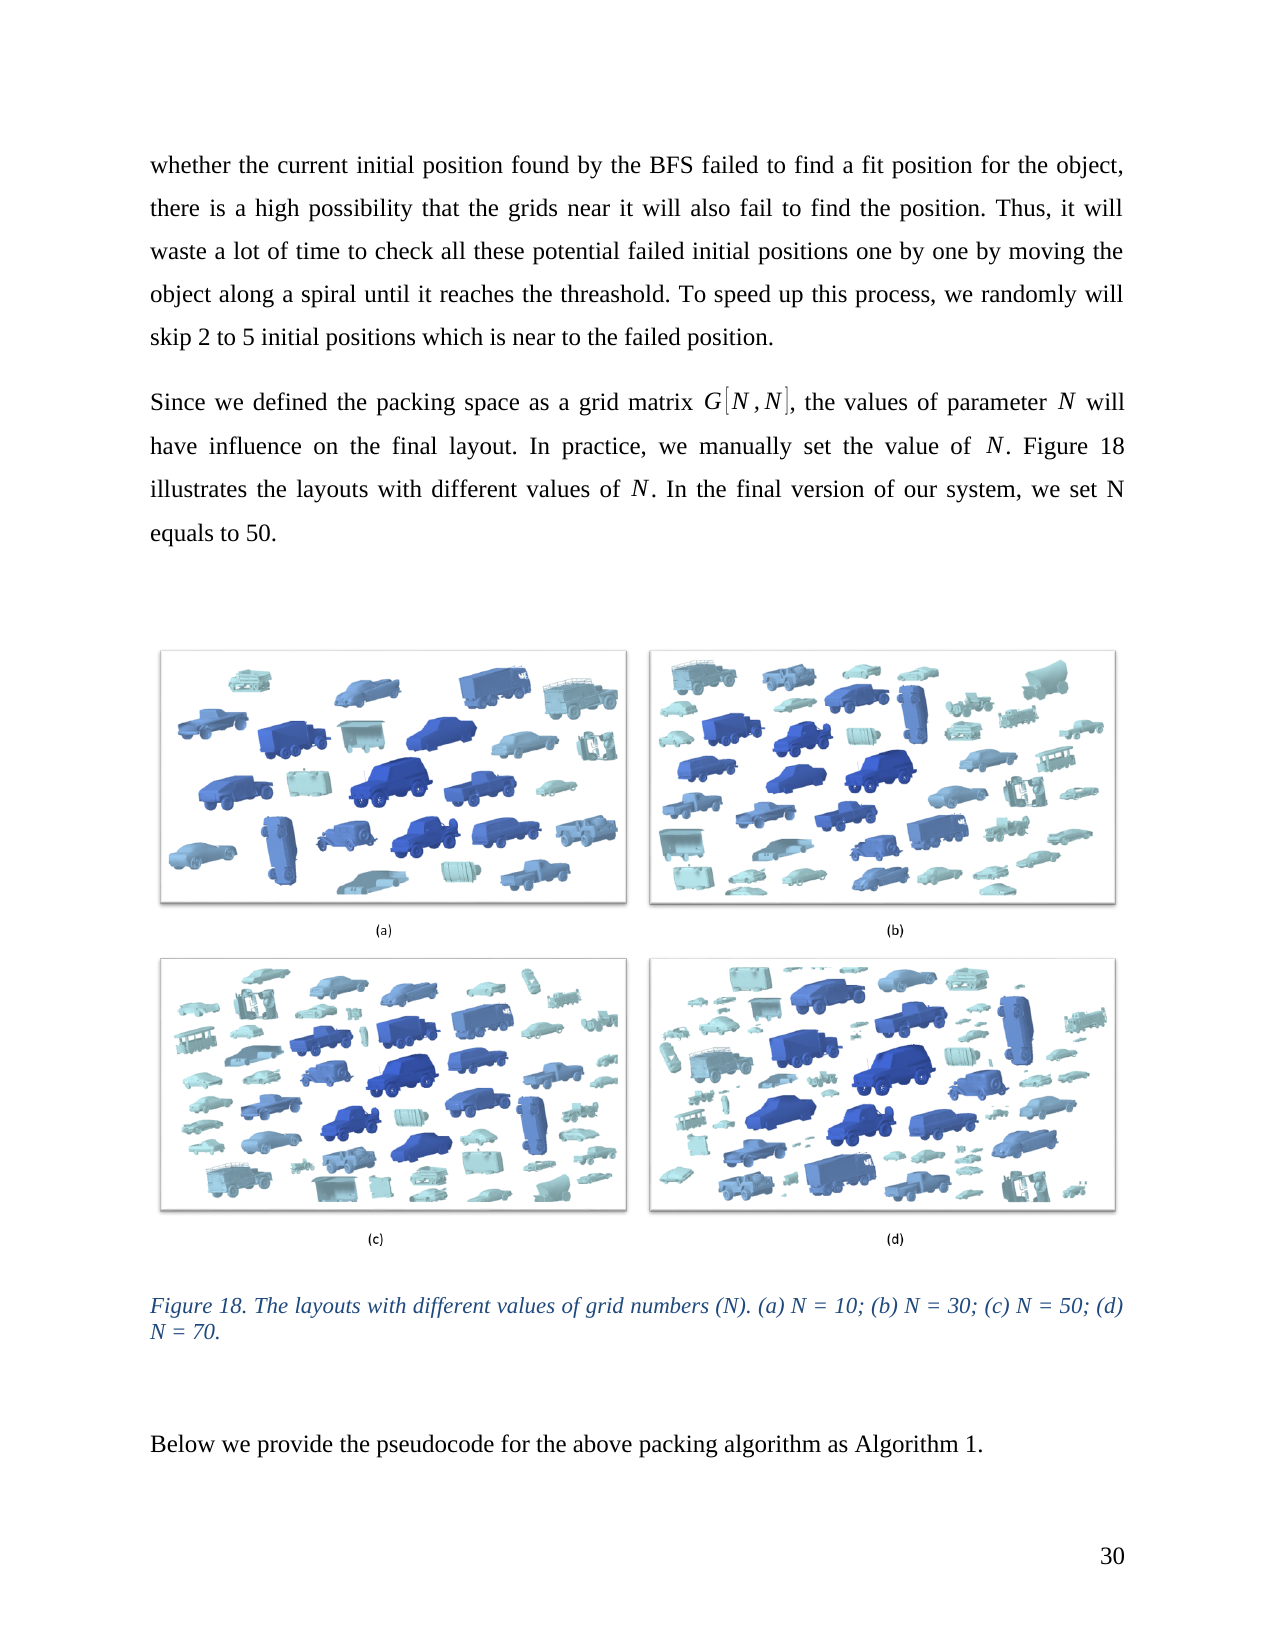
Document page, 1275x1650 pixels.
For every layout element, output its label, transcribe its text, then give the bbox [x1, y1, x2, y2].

picture [153, 645, 1122, 1257]
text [150, 150, 1125, 351]
text Since we defined the packing space as a grid matrix , the values of parameter will have influence on the final layout. In practice, we manually set the value of . Figure 18 illustrates the layouts with different values of . In the final version of our system, we set N equals to 50. [150, 386, 1125, 546]
text Below we provide the pseudocode for the above packing algorithm as Algorithm 1. [150, 1429, 1125, 1458]
